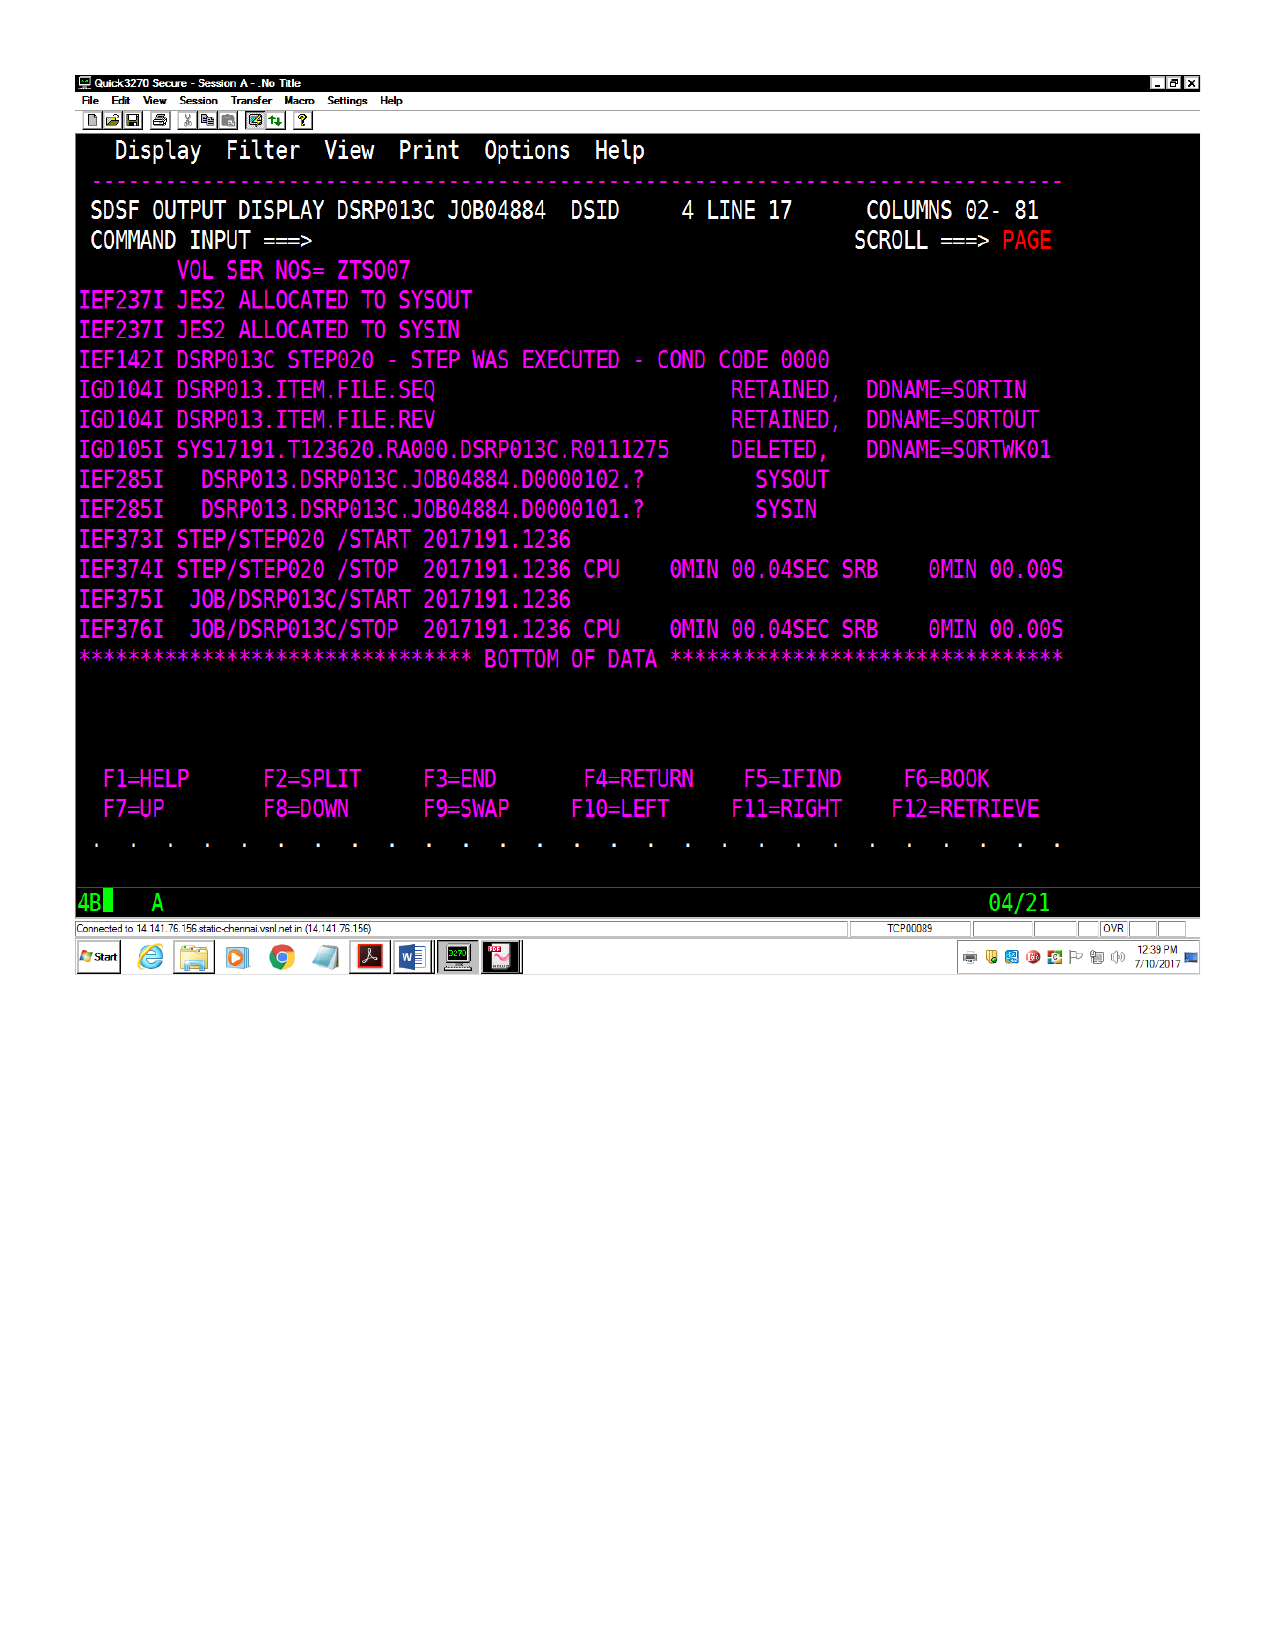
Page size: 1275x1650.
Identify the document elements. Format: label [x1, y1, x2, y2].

picture [75, 75, 1200, 975]
